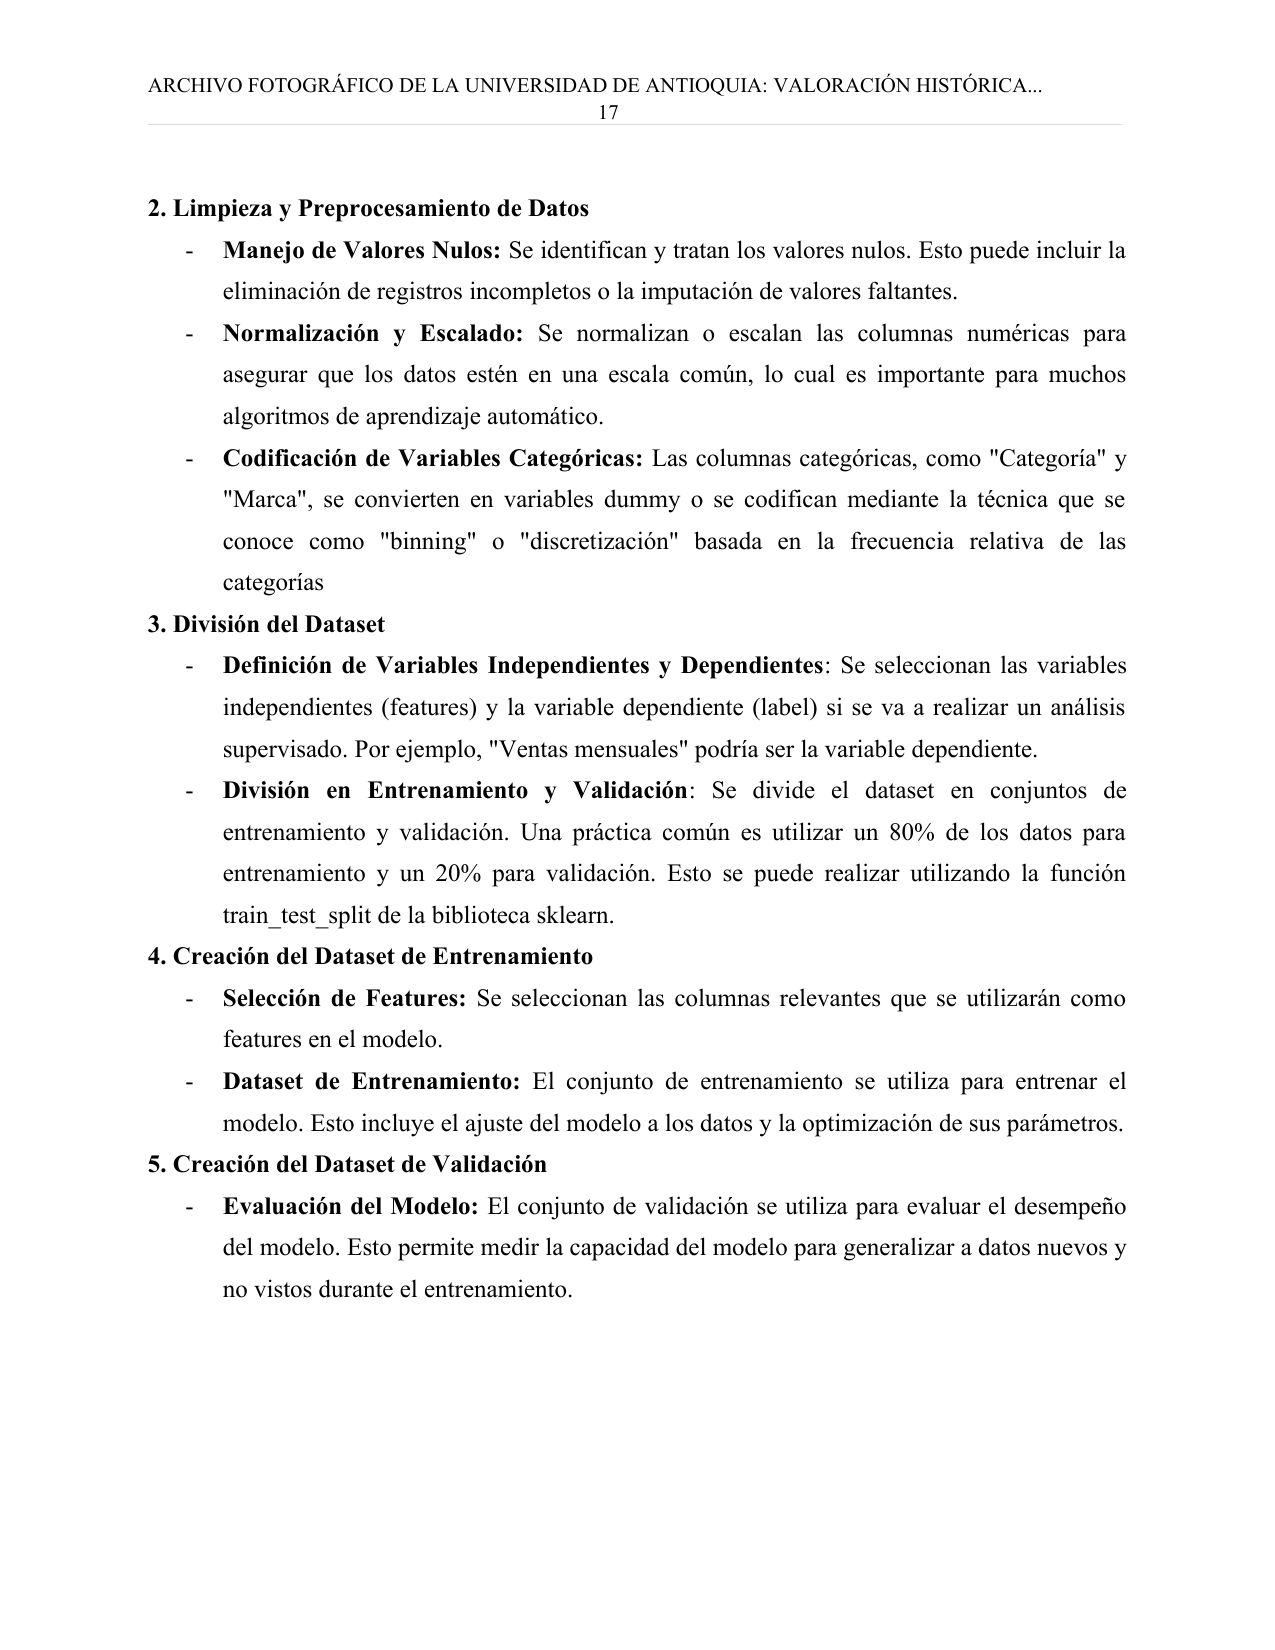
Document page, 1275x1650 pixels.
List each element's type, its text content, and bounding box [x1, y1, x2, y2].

list División en Entrenamiento y Validación: Se divide el dataset en conjuntos de entrenamiento y validación. Una práctica común es utilizar un 80% de los datos para entrenamiento y un 20% para validación. Esto se puede realizar utilizando la función train_test_split de la biblioteca sklearn. [185, 776, 1127, 929]
text 2. Limpieza y Preprocesamiento de Datos [148, 194, 1127, 222]
list Manejo de Valores Nulos: Se identifican y tratan los valores nulos. Esto puede incluir la eliminación de registros incompletos o la imputación de valores faltantes. [185, 236, 1127, 305]
list Dataset de Entrenamiento: El conjunto de entrenamiento se utiliza para entrenar el modelo. Esto incluye el ajuste del modelo a los datos y la optimización de sus parámetros. [185, 1067, 1127, 1136]
list Selección de Features: Se seleccionan las columnas relevantes que se utilizarán como features en el modelo. [185, 984, 1127, 1053]
list Normalización y Escalado: Se normalizan o escalan las columnas numéricas para asegurar que los datos estén en una escala común, lo cual es importante para muchos algoritmos de aprendizaje automático. [185, 319, 1127, 430]
text 5. Creación del Dataset de Validación [148, 1150, 1127, 1178]
list Evaluación del Modelo: El conjunto de validación se utiliza para evaluar el desempeño del modelo. Esto permite medir la capacidad del modelo para generalizar a datos nuevos y no vistos durante el entrenamiento. [185, 1192, 1127, 1303]
list Definición de Variables Independientes y Dependientes: Se seleccionan las variables independientes (features) y la variable dependiente (label) si se va a realizar un análisis supervisado. Por ejemplo, "Ventas mensuales" podría ser la variable dependiente. [185, 652, 1127, 762]
text 4. Creación del Dataset de Entrenamiento [148, 942, 1127, 970]
list Codificación de Variables Categóricas: Las columnas categóricas, como "Categoría" y "Marca", se convierten en variables dummy o se codifican mediante la técnica que se conoce como "binning" o "discretización" basada en la frecuencia relativa de las categorías [185, 444, 1127, 596]
text 3. División del Dataset [148, 610, 1127, 638]
